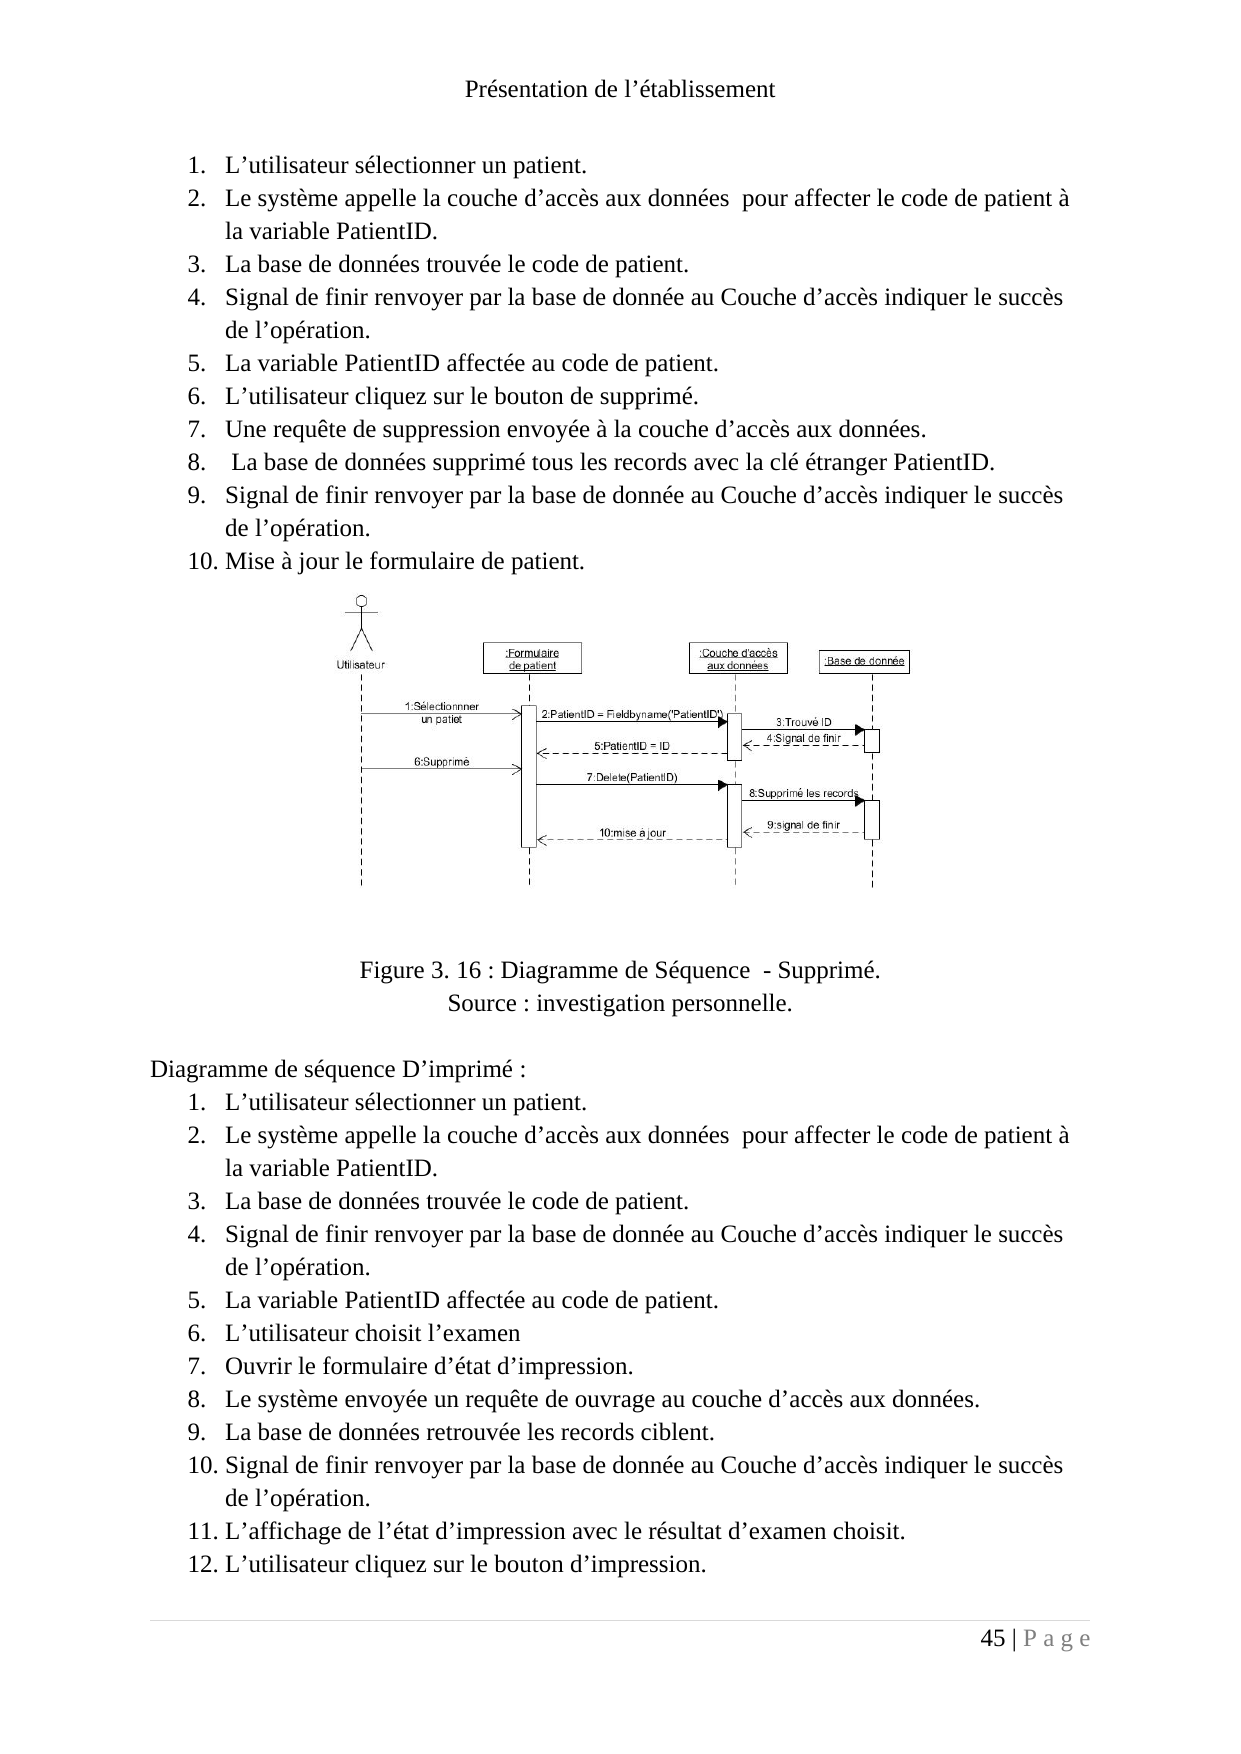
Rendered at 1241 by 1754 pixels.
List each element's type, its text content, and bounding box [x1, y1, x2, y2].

list L’affichage de l’état d’impression avec le résultat d’examen choisit. [187, 1516, 1090, 1545]
list La base de données supprimé tous les records avec la clé étranger PatientID. [187, 447, 1090, 476]
list Signal de finir renvoyer par la base de donnée au Couche d’accès indiquer le succès de l’opération. [187, 282, 1090, 344]
list Le système appelle la couche d’accès aux données pour affecter le code de patient à la variable PatientID. [187, 1120, 1090, 1182]
list Signal de finir renvoyer par la base de donnée au Couche d’accès indiquer le succès de l’opération. [187, 1450, 1090, 1512]
list La base de données trouvée le code de patient. [187, 1186, 1090, 1214]
list L’utilisateur choisit l’examen [187, 1318, 1090, 1347]
text Diagramme de séquence D’imprimé : [150, 1054, 1090, 1082]
list Signal de finir renvoyer par la base de donnée au Couche d’accès indiquer le succès de l’opération. [187, 1219, 1090, 1281]
list La variable PatientID affectée au code de patient. [187, 348, 1090, 377]
text Source : investigation personnelle. [150, 988, 1090, 1016]
list La base de données trouvée le code de patient. [187, 249, 1090, 278]
list L’utilisateur cliquez sur le bouton de supprimé. [187, 381, 1090, 410]
picture [315, 579, 925, 918]
list Une requête de suppression envoyée à la couche d’accès aux données. [187, 414, 1090, 443]
list L’utilisateur sélectionner un patient. [187, 150, 1090, 179]
list La base de données retrouvée les records ciblent. [187, 1417, 1090, 1446]
list Le système envoyée un requête de ouvrage au couche d’accès aux données. [187, 1384, 1090, 1413]
list L’utilisateur sélectionner un patient. [187, 1087, 1090, 1116]
list Le système appelle la couche d’accès aux données pour affecter le code de patient à la variable PatientID. [187, 183, 1090, 245]
list Mise à jour le formulaire de patient. [187, 546, 1090, 575]
list Signal de finir renvoyer par la base de donnée au Couche d’accès indiquer le succès de l’opération. [187, 480, 1090, 542]
list Ouvrir le formulaire d’état d’impression. [187, 1351, 1090, 1380]
list L’utilisateur cliquez sur le bouton d’impression. [187, 1549, 1090, 1578]
list La variable PatientID affectée au code de patient. [187, 1285, 1090, 1314]
